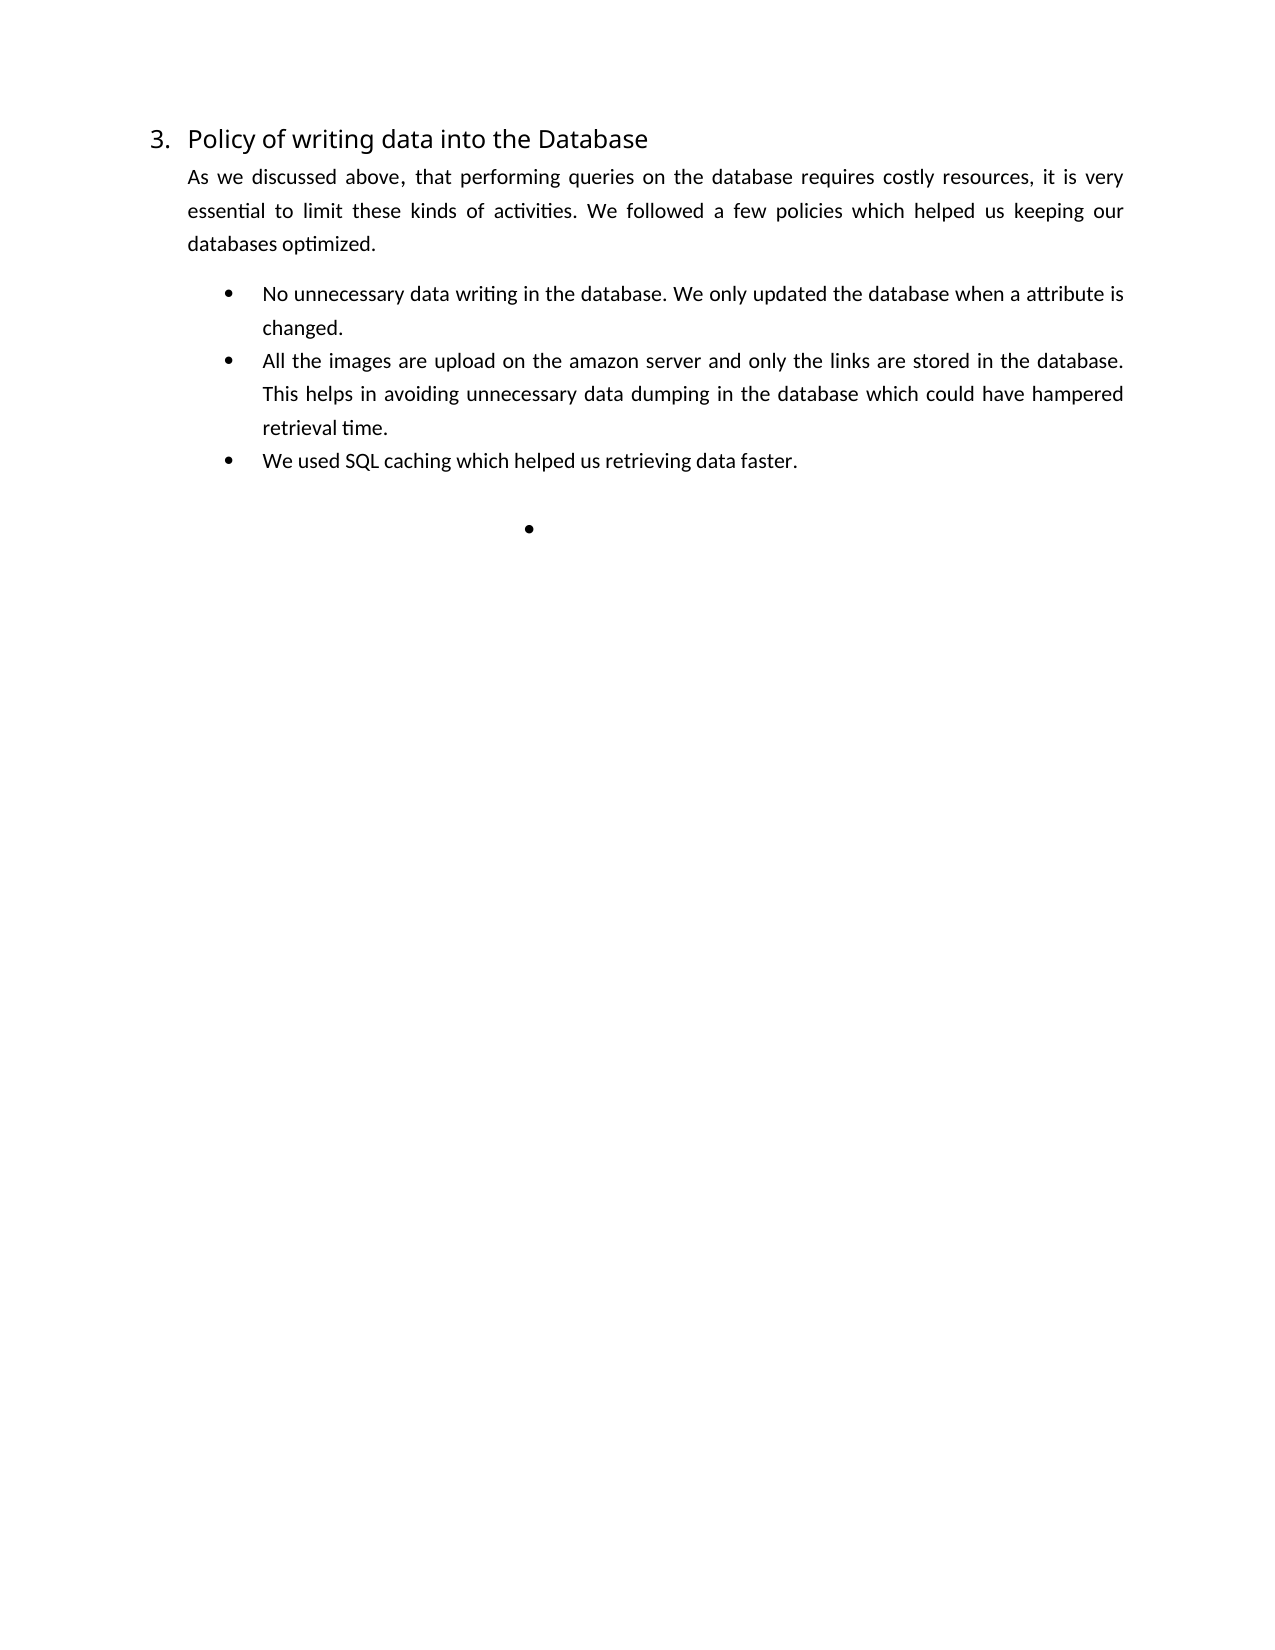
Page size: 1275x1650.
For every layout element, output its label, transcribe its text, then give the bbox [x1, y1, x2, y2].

list We used SQL caching which helped us retrieving data faster. [225, 447, 1125, 474]
subtitle Policy of writing data into the Database [150, 122, 1125, 156]
text As we discussed above, that performing queries on the database requires costly resources, it is very essential to limit these kinds of activities. We followed a few policies which helped us keeping our databases optimized. [187, 160, 1125, 257]
list No unnecessary data writing in the database. We only updated the database when a attribute is changed. [225, 281, 1125, 341]
